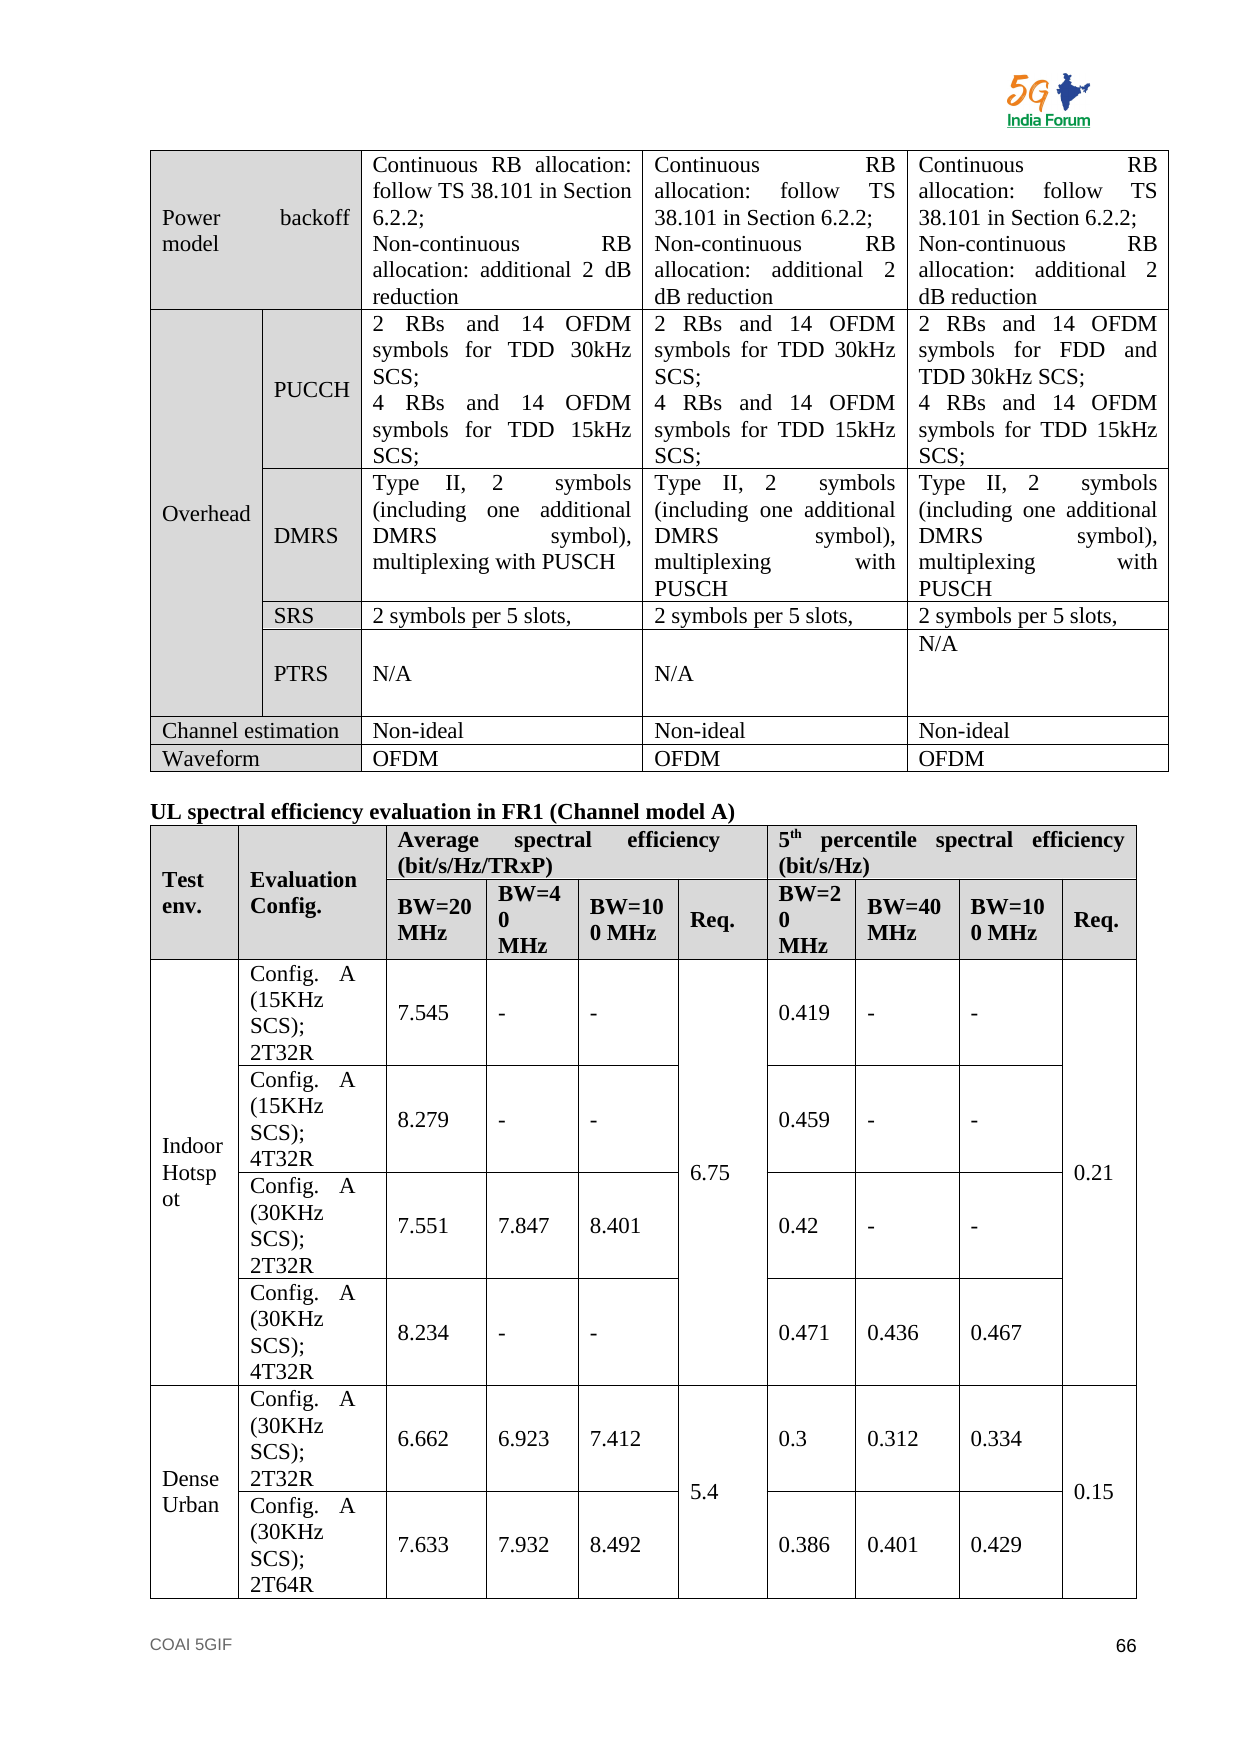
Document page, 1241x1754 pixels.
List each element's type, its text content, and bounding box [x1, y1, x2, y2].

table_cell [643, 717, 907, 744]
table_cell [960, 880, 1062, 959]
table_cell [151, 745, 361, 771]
text UL spectral efficiency evaluation in FR1 (Channel model A) [150, 798, 1090, 825]
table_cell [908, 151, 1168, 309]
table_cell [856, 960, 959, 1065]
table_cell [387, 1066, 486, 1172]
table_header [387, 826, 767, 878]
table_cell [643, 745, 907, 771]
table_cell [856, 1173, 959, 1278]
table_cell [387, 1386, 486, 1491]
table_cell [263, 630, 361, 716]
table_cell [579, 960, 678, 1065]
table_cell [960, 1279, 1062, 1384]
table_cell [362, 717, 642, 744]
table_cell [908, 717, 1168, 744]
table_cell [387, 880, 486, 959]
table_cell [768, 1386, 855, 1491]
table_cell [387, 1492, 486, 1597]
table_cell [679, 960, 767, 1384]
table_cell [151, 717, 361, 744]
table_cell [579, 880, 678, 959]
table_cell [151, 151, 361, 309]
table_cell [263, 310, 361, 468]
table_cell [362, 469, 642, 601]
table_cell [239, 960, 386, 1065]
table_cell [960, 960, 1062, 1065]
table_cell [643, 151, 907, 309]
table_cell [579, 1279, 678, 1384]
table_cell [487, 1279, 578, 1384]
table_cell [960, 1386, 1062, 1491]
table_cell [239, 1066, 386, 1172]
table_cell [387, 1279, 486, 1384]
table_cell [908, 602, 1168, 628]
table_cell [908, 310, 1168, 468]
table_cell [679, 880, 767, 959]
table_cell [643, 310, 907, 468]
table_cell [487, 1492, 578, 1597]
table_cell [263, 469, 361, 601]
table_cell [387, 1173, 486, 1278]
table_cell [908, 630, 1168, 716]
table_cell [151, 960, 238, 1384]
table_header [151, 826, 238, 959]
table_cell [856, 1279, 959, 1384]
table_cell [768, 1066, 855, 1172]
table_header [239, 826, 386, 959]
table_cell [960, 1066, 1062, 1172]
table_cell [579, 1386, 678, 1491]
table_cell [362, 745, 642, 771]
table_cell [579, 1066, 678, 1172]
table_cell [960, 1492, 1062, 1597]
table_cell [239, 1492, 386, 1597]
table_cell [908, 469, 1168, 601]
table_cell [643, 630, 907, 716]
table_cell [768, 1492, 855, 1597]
picture [1007, 73, 1091, 128]
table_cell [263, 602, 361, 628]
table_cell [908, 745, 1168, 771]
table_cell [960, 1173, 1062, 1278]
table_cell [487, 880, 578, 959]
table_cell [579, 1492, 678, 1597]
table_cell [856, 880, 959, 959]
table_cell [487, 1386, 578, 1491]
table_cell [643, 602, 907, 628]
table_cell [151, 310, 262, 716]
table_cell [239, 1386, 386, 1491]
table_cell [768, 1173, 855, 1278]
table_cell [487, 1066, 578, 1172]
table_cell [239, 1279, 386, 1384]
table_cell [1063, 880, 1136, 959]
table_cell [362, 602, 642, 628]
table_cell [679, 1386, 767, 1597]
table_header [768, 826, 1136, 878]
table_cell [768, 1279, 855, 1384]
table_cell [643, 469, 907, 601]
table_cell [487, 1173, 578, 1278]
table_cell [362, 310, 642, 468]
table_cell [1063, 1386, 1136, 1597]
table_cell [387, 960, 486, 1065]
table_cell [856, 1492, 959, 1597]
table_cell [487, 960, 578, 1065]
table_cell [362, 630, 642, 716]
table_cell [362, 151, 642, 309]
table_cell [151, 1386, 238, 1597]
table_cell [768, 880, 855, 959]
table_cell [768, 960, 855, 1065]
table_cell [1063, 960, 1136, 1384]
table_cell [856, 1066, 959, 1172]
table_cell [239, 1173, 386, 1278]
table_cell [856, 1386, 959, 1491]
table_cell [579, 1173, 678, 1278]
